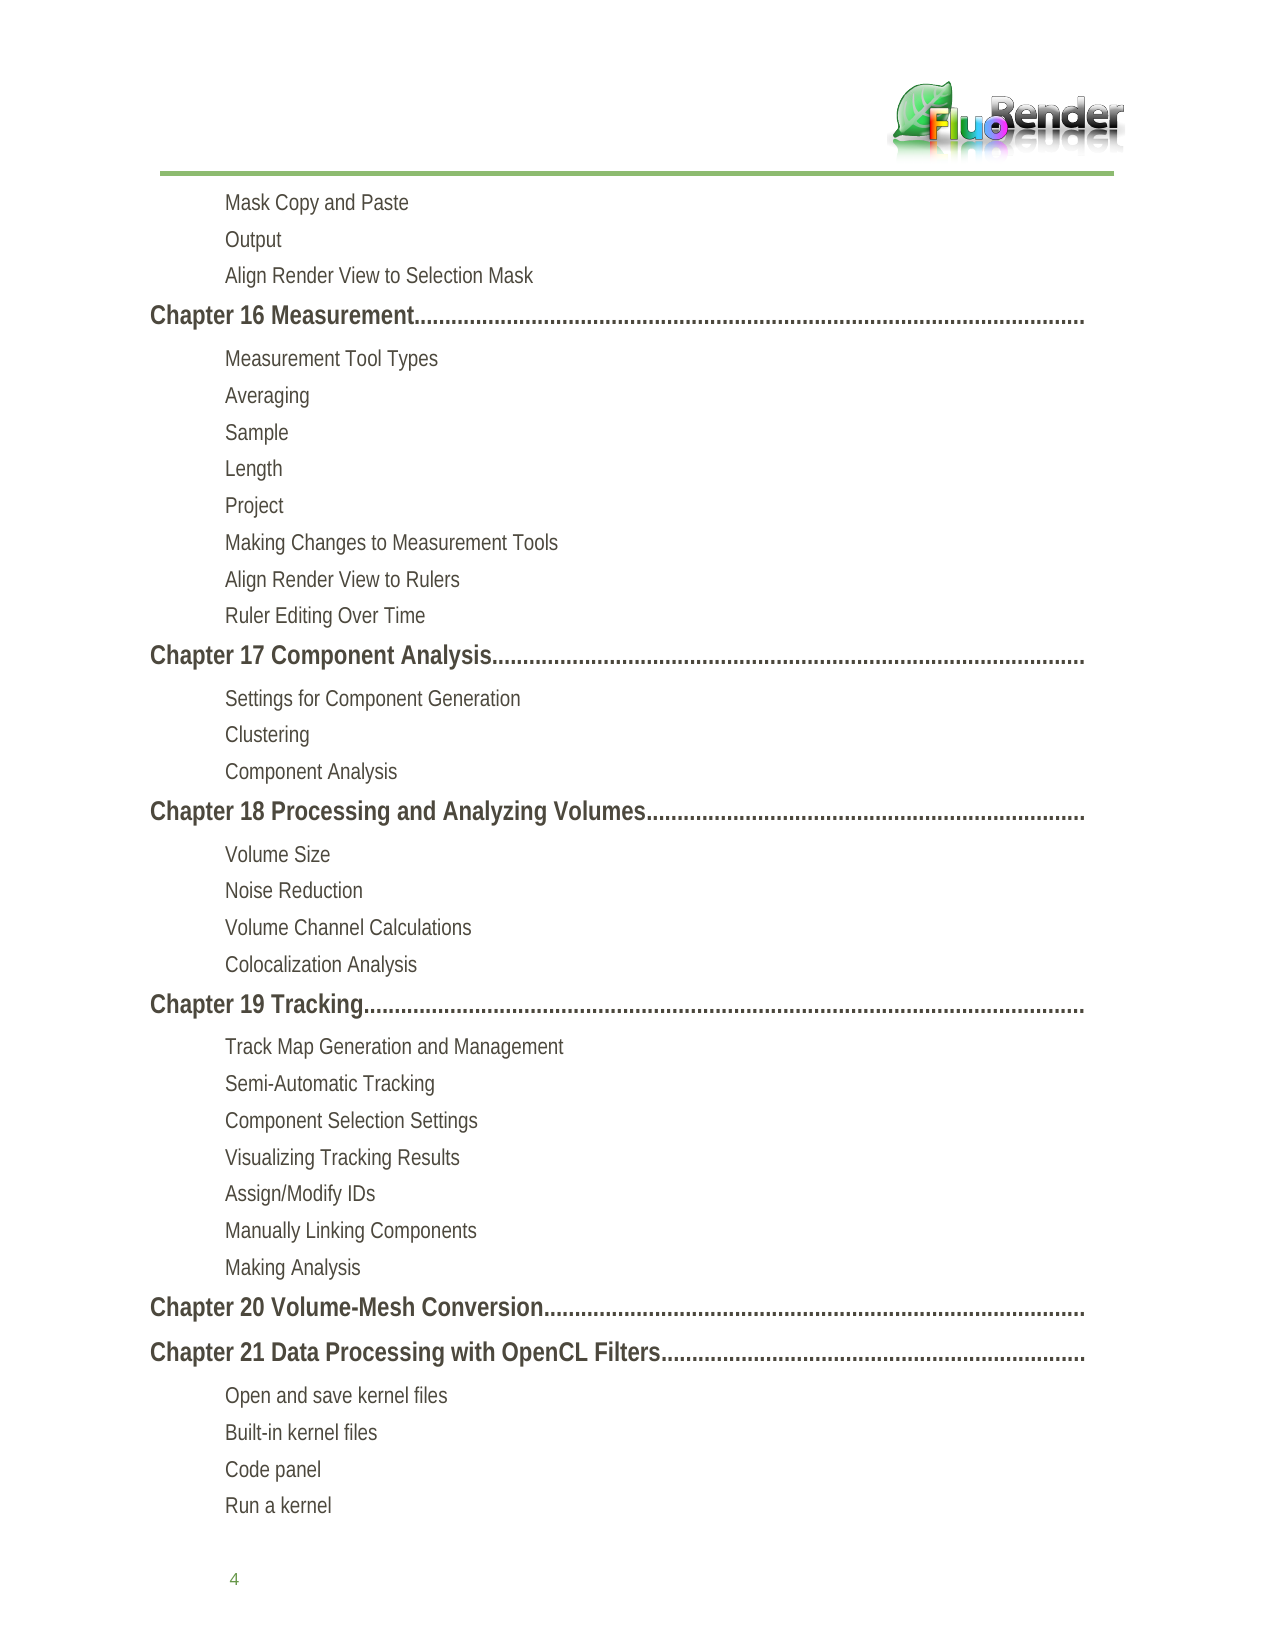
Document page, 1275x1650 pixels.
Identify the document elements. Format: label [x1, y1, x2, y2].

picture [887, 75, 1125, 165]
